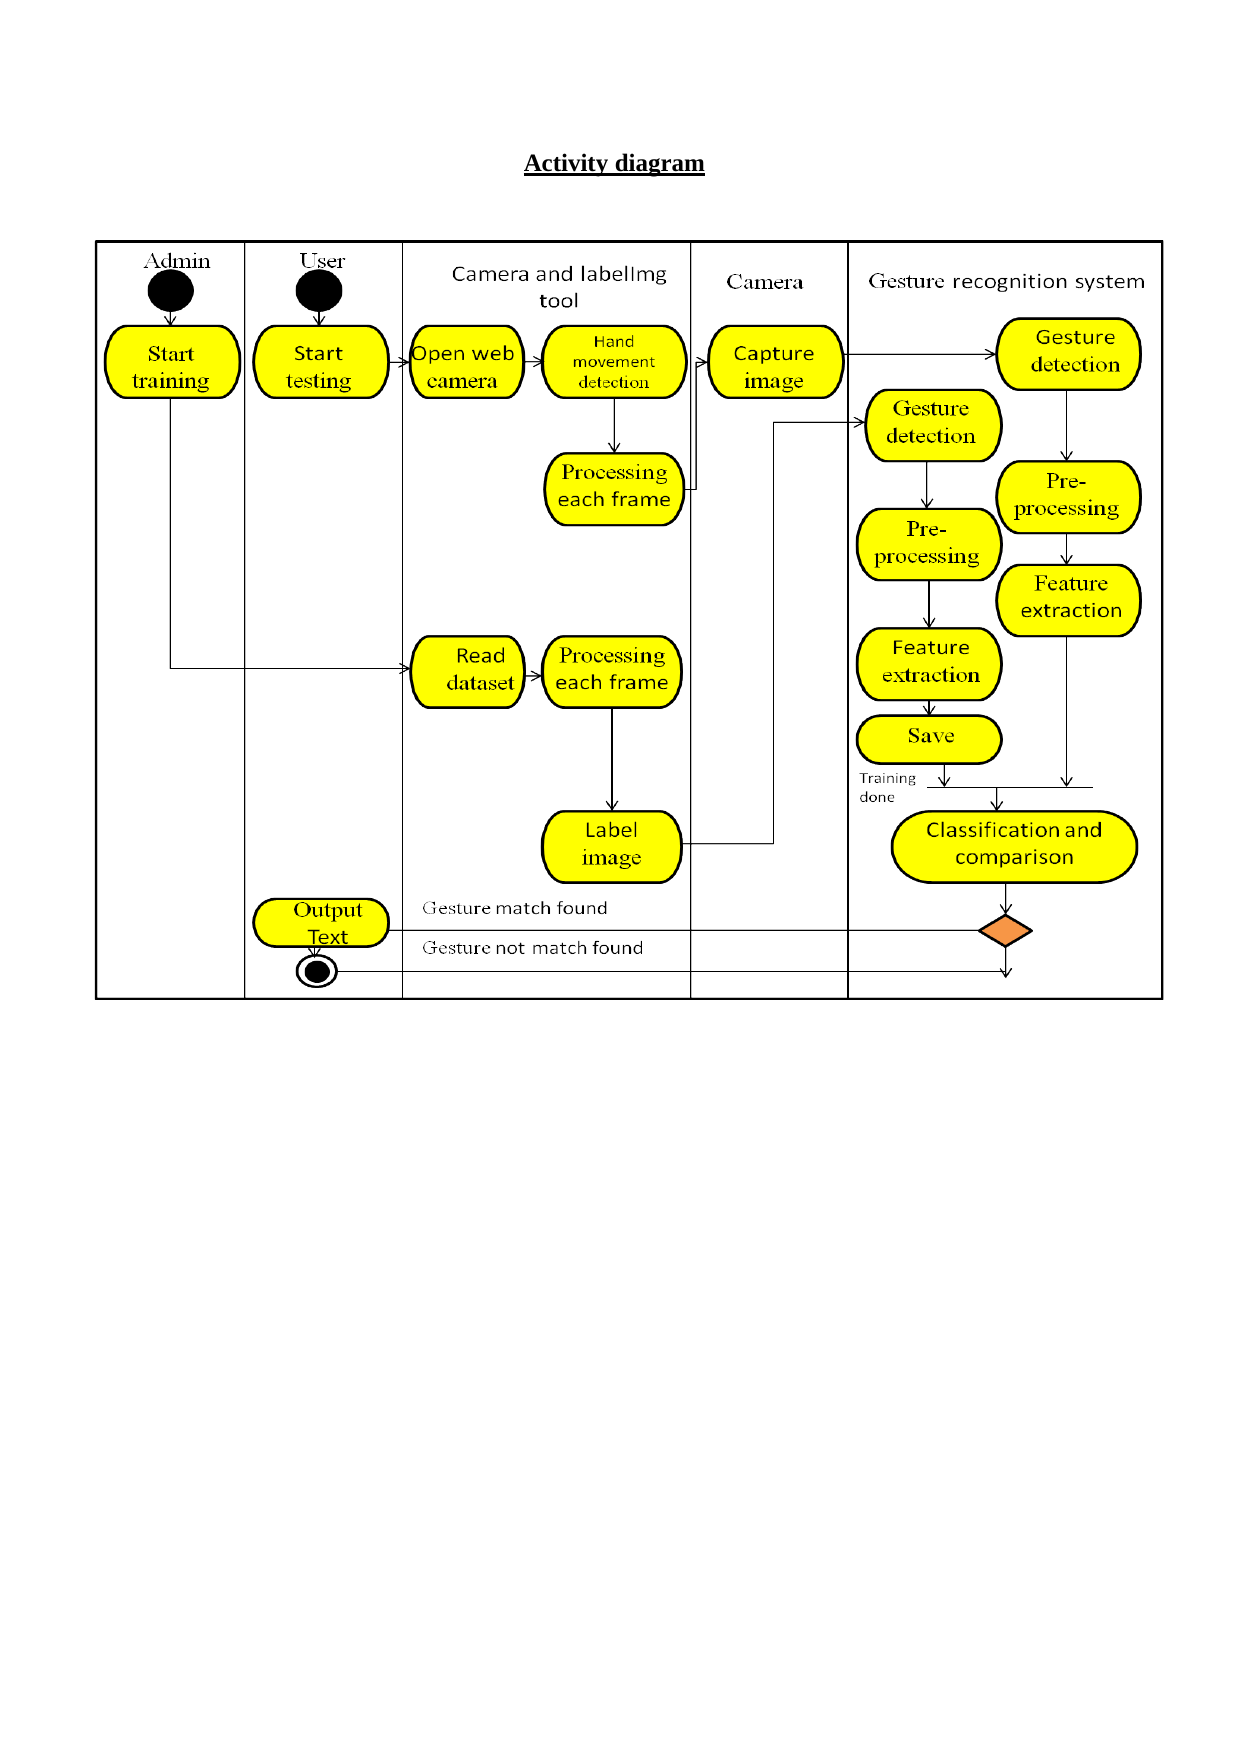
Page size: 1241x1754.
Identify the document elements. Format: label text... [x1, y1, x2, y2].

picture [94, 240, 1164, 1000]
text Activity diagram [523, 148, 1201, 177]
